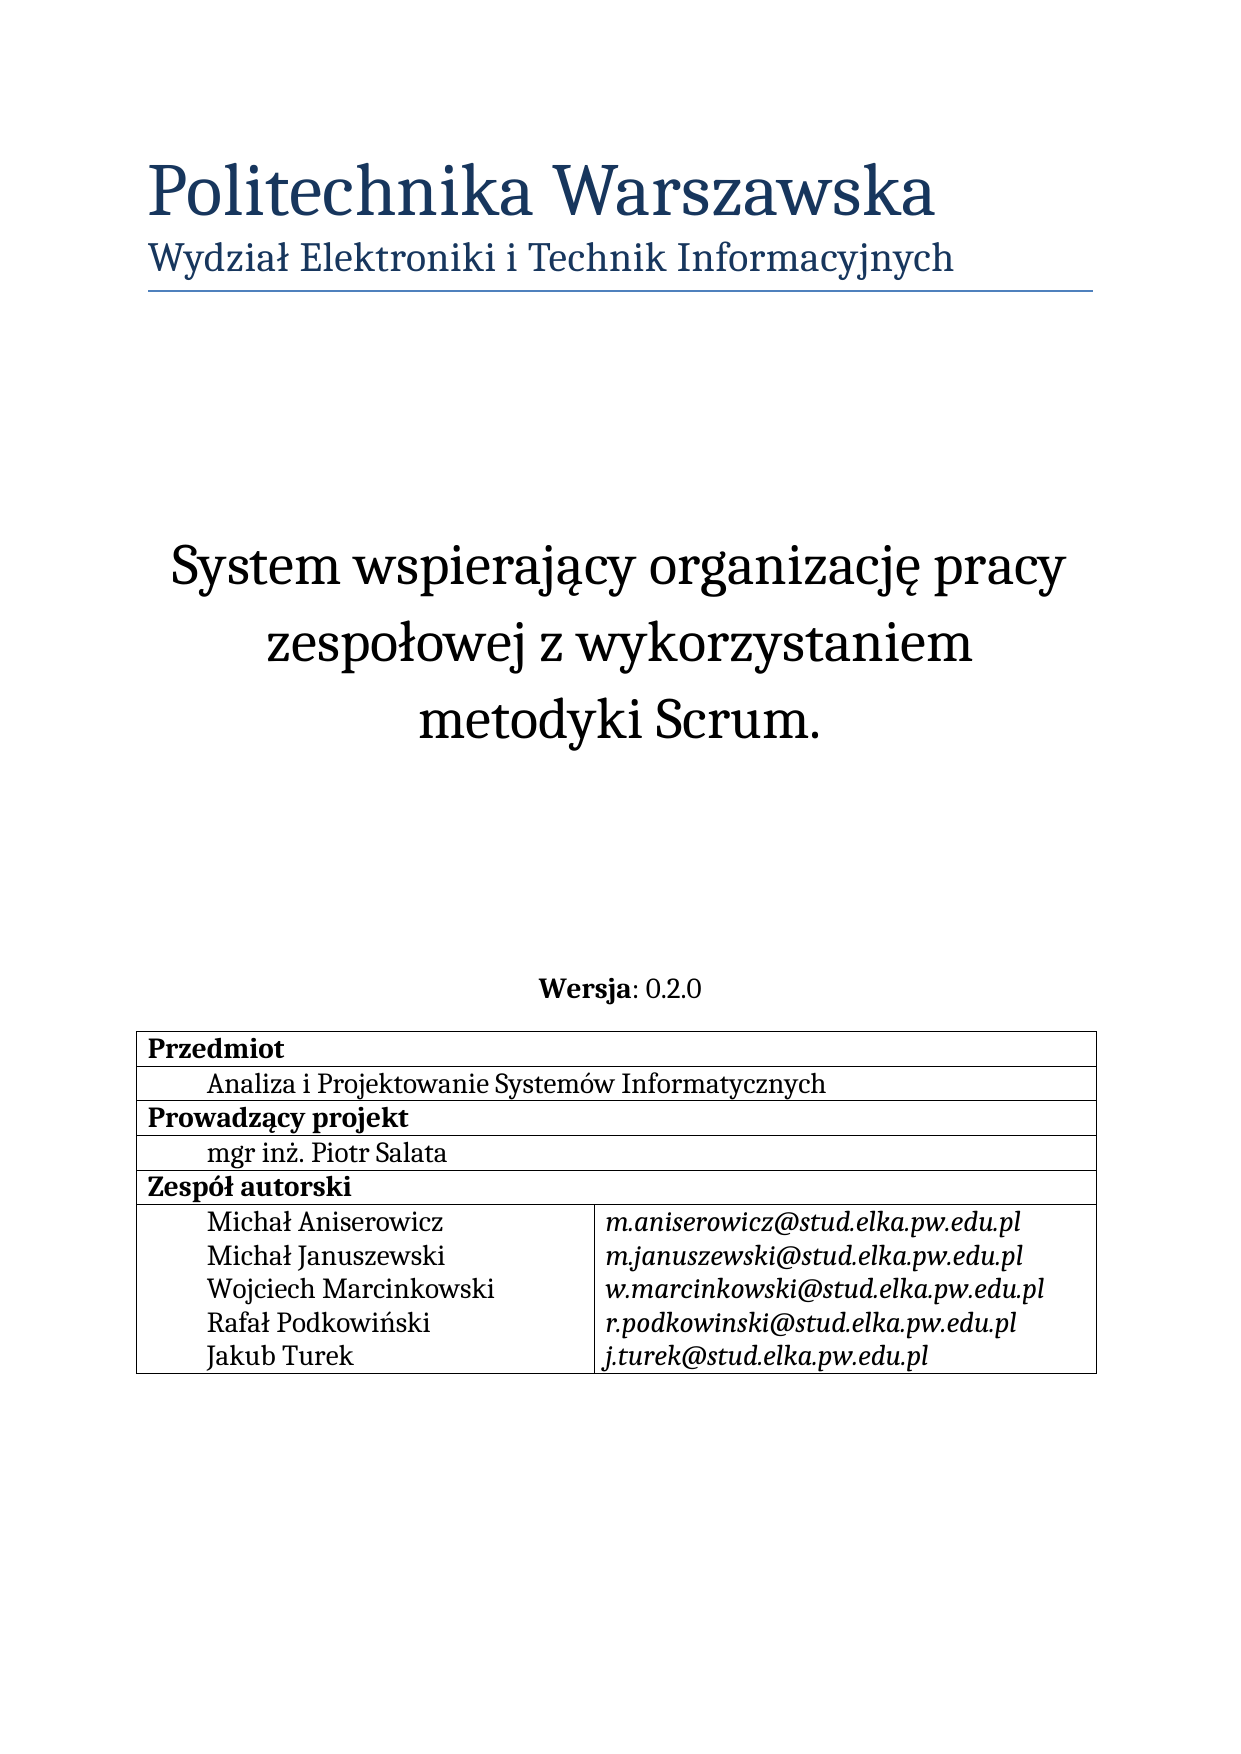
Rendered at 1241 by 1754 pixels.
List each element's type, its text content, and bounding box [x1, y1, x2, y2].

table_cell Analiza i Projektowanie Systemów Informatycznych [137, 1067, 1096, 1100]
table_header Przedmiot [137, 1032, 1096, 1066]
table_cell m.aniserowicz@stud.elka.pw.edu.pl m.januszewski@stud.elka.pw.edu.pl w.marcinkowski@stud.elka.pw.edu.pl r.podkowinski@stud.elka.pw.edu.pl j.turek@stud.elka.pw.edu.pl [595, 1205, 1096, 1373]
title Wydział Elektroniki i Technik Informacyjnych [148, 234, 1093, 290]
text Wersja: 0.2.0 [148, 972, 1093, 1005]
title Politechnika Warszawska [148, 148, 1093, 234]
table_cell Prowadzący projekt [137, 1101, 1096, 1135]
table_cell mgr inż. Piotr Salata [137, 1136, 1096, 1169]
table_cell Zespół autorski [137, 1171, 1096, 1204]
text System wspierający organizację pracy zespołowej z wykorzystaniem metodyki Scrum. [148, 455, 1093, 946]
table_cell Michał Aniserowicz Michał Januszewski Wojciech Marcinkowski Rafał Podkowiński Jakub Turek [137, 1205, 594, 1373]
